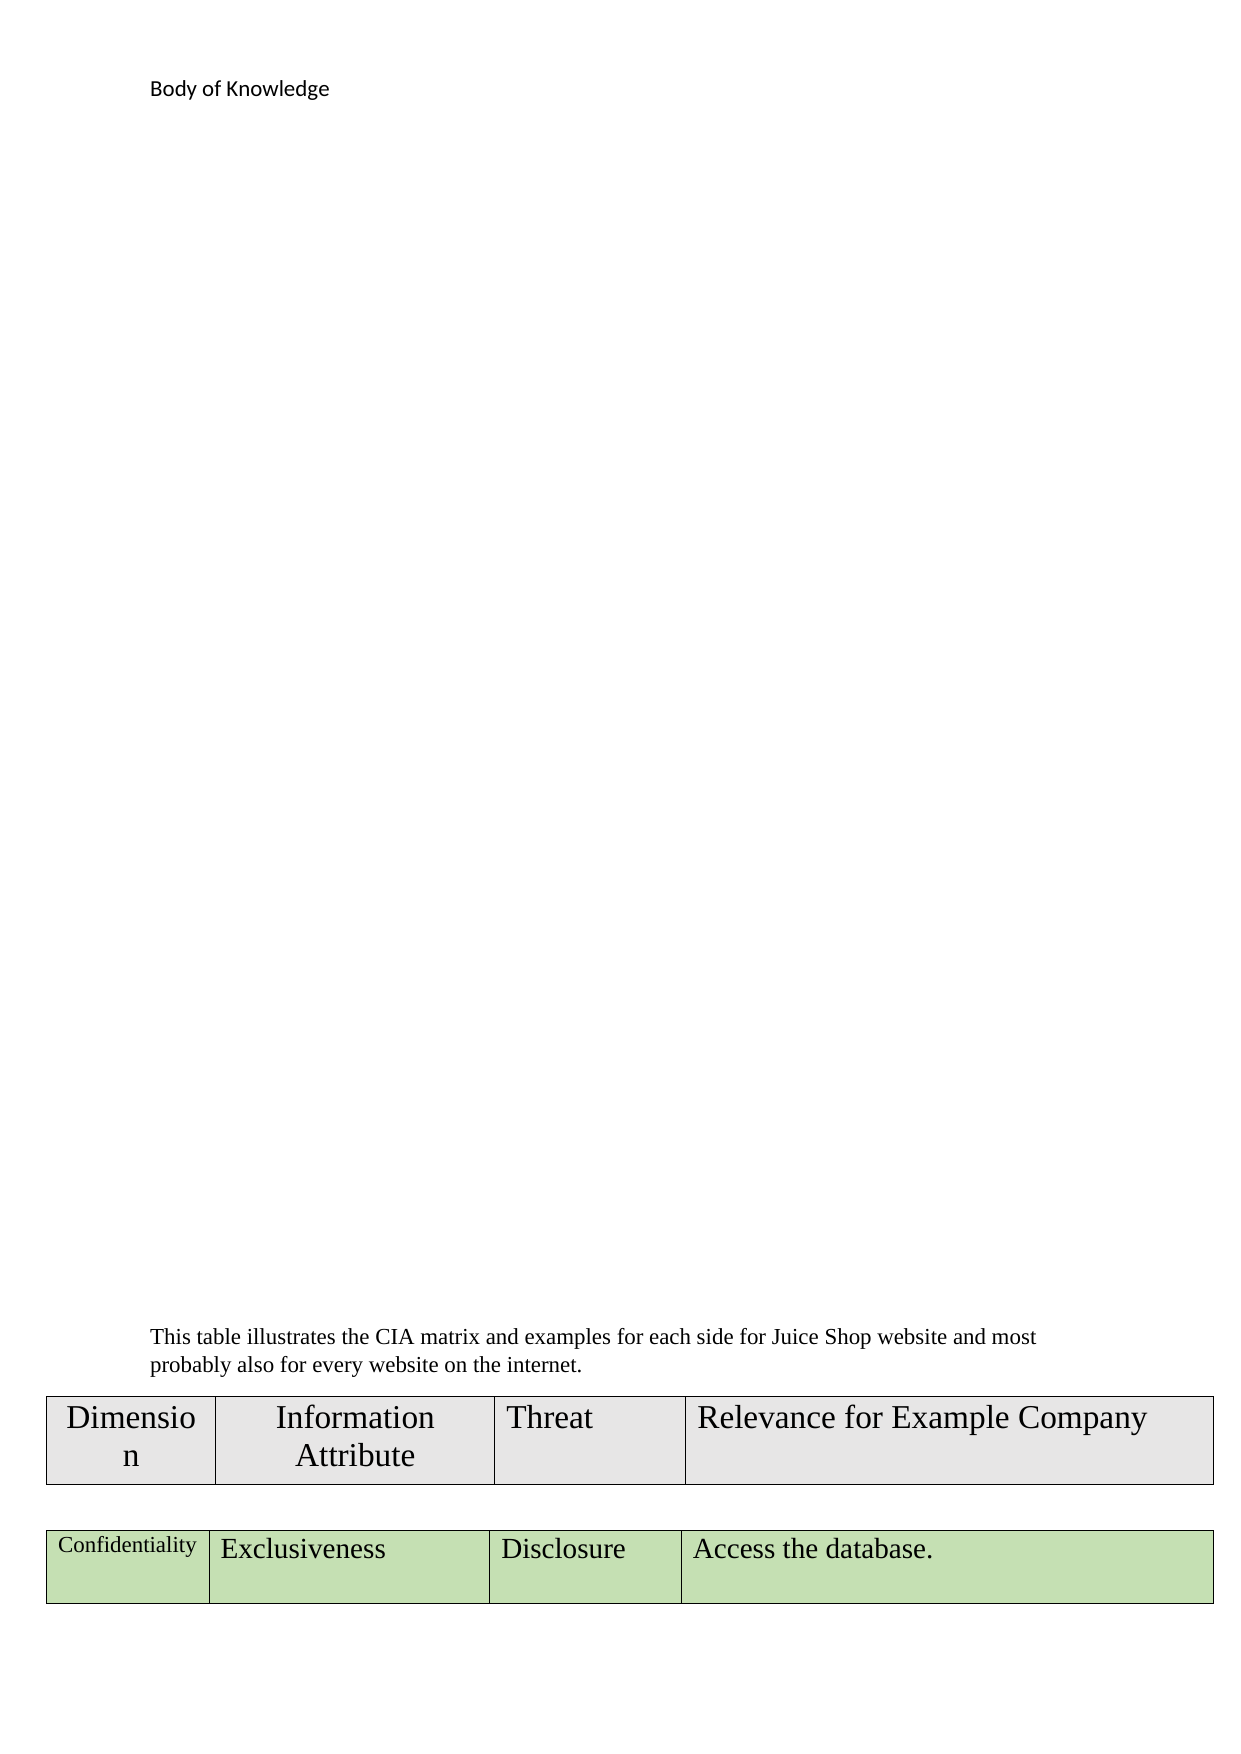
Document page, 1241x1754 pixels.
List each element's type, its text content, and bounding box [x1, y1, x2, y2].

table_header Dimension [47, 1397, 215, 1484]
text This table illustrates the CIA matrix and examples for each side for Juice Shop website and most probably also for every website on the internet. [150, 1323, 1090, 1377]
table_header Confidentiality [47, 1531, 209, 1603]
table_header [682, 1531, 1213, 1603]
table_header Exclusiveness [210, 1531, 489, 1603]
table_header Disclosure [490, 1531, 681, 1603]
table_header Threat [495, 1397, 685, 1484]
table_header Relevance for Example Company [686, 1397, 1213, 1484]
table_header Information Attribute [216, 1397, 494, 1484]
